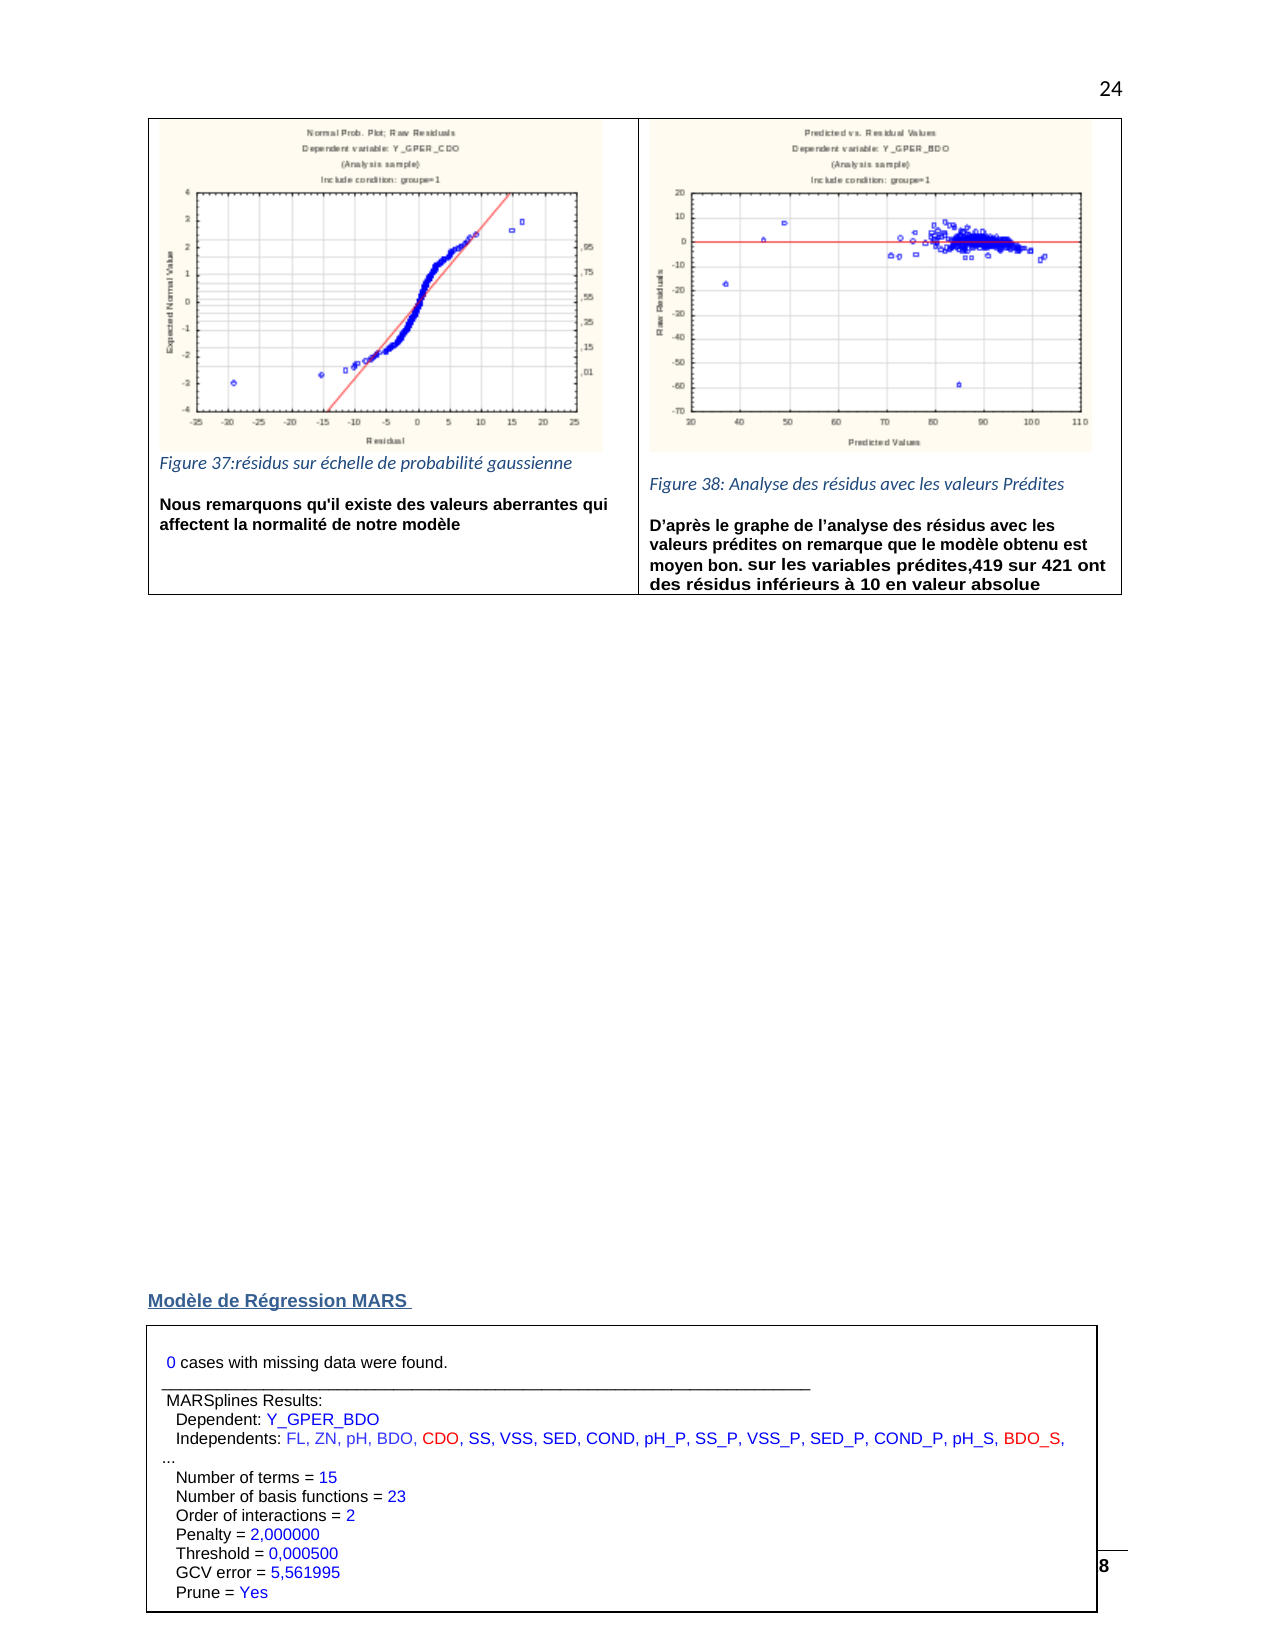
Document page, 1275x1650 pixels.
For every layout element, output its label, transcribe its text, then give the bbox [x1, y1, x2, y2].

text Modèle de Régression MARS [148, 1289, 1122, 1311]
table_cell Figure 38: Analyse des résidus avec les valeurs Prédites D’après le graphe de l’analyse des résidus avec les valeurs prédites on remarque que le modèle obtenu est moyen bon. sur les variables prédites,419 sur 421 ont des résidus inférieurs à 10 en valeur absolue [639, 119, 1121, 594]
table_cell Figure 37:résidus sur échelle de probabilité gaussienne Nous remarquons qu'il existe des valeurs aberrantes qui affectent la normalité de notre modèle [149, 119, 638, 594]
